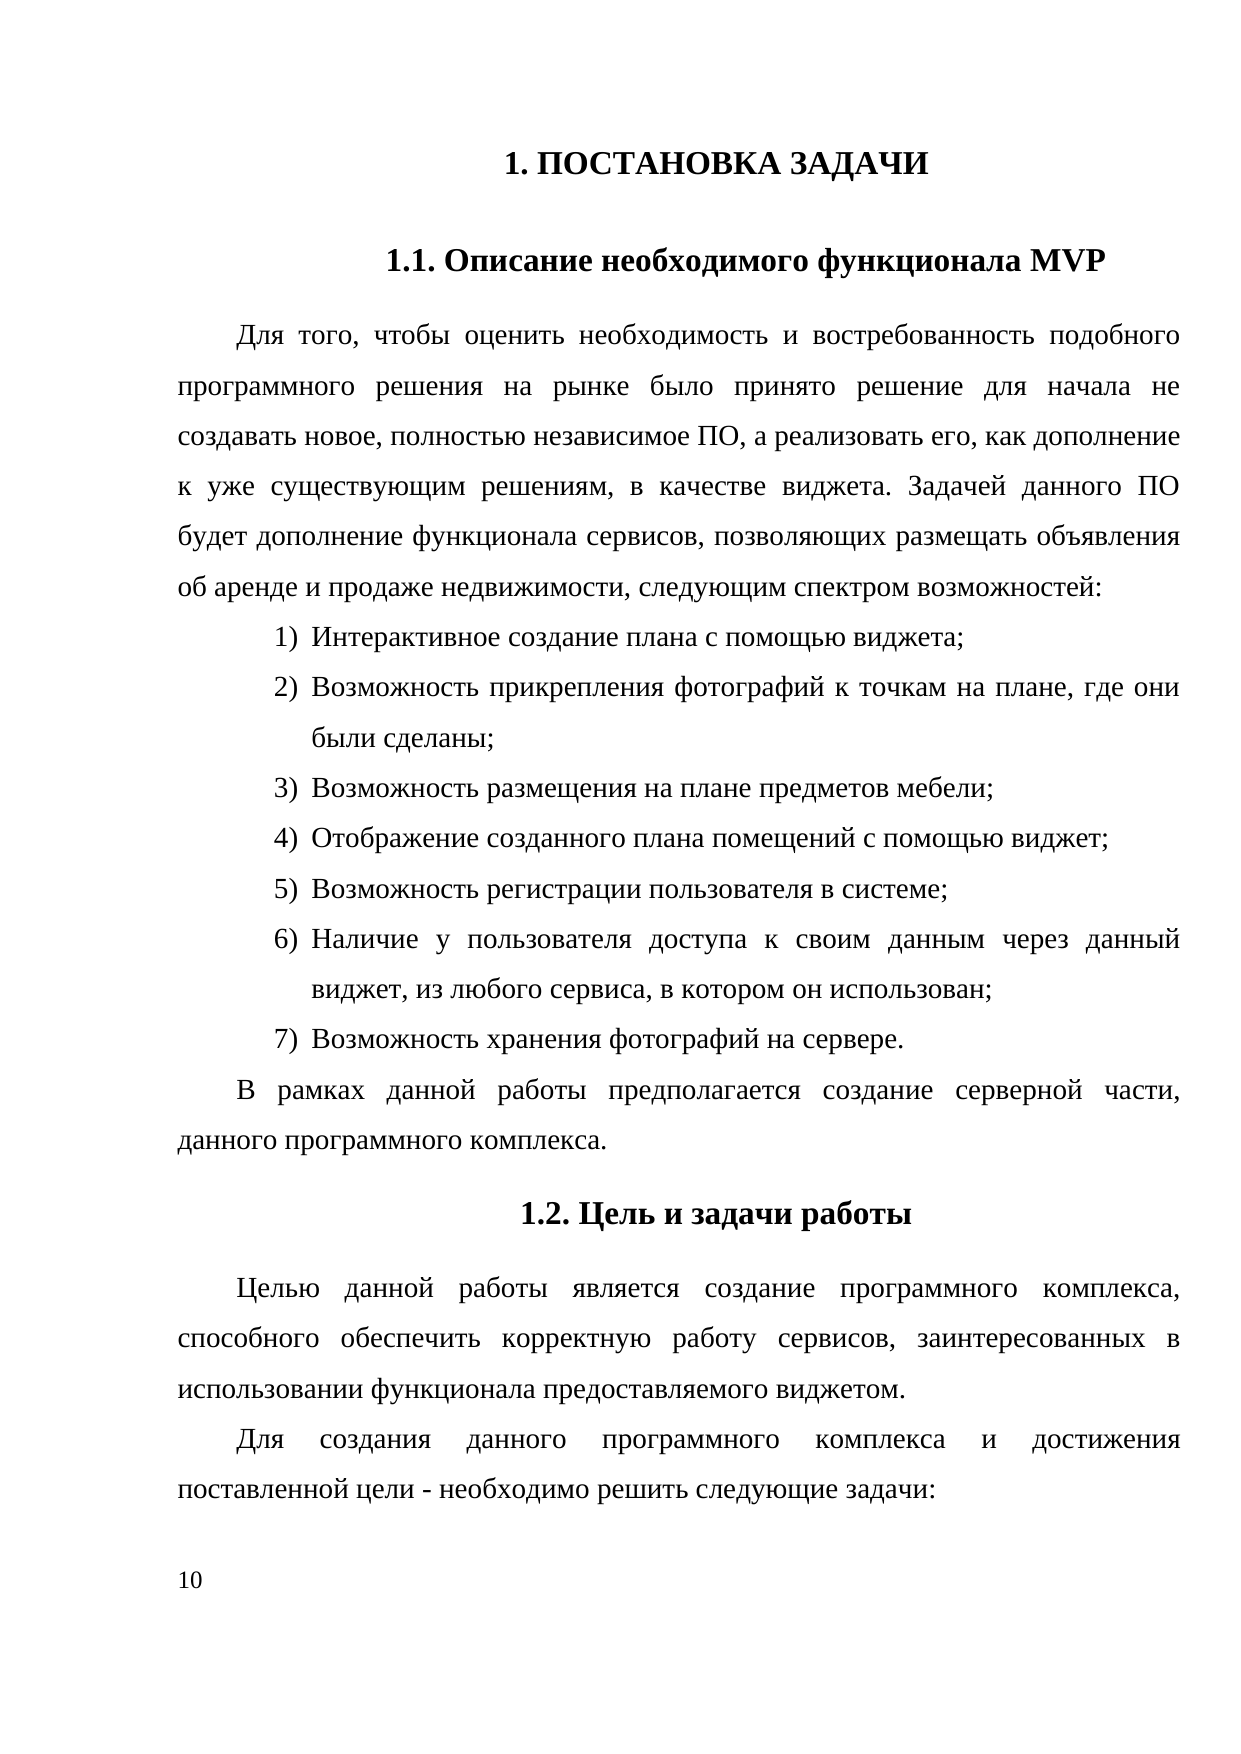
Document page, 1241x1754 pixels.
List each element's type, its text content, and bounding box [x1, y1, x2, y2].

list Наличие у пользователя доступа к своим данным через данный виджет, из любого сервиса, в котором он использован; [274, 921, 1181, 1005]
list Возможность хранения фотографий на сервере. [274, 1022, 1181, 1055]
text В рамках данной работы предполагается создание серверной части, данного программного комплекса. [177, 1072, 1181, 1156]
text Для создания данного программного комплекса и достижения поставленной цели - необходимо решить следующие задачи: [177, 1421, 1181, 1505]
list Интерактивное создание плана с помощью виджета; [274, 619, 1181, 653]
list Возможность прикрепления фотографий к точкам на плане, где они были сделаны; [274, 669, 1181, 753]
list Отображение созданного плана помещений с помощью виджет; [274, 820, 1181, 854]
text Для того, чтобы оценить необходимость и востребованность подобного программного решения на рынке было принято решение для начала не создавать новое, полностью независимое ПО, а реализовать его, как дополнение к уже существующим решениям, в качестве виджета. Задачей данного ПО будет дополнение функционала сервисов, позволяющих размещать объявления об аренде и продаже недвижимости, следующим спектром возможностей: [177, 317, 1181, 602]
subtitle 1.2. Цель и задачи работы [251, 1193, 1181, 1232]
list Возможность размещения на плане предметов мебели; [274, 770, 1181, 804]
subtitle 1. ПОСТАНОВКА ЗАДАЧИ [251, 143, 1181, 181]
text Целью данной работы является создание программного комплекса, способного обеспечить корректную работу сервисов, заинтересованных в использовании функционала предоставляемого виджетом. [177, 1270, 1181, 1404]
list Возможность регистрации пользователя в системе; [274, 871, 1181, 904]
subtitle 1.1. Описание необходимого функционала MVP [251, 241, 1181, 279]
